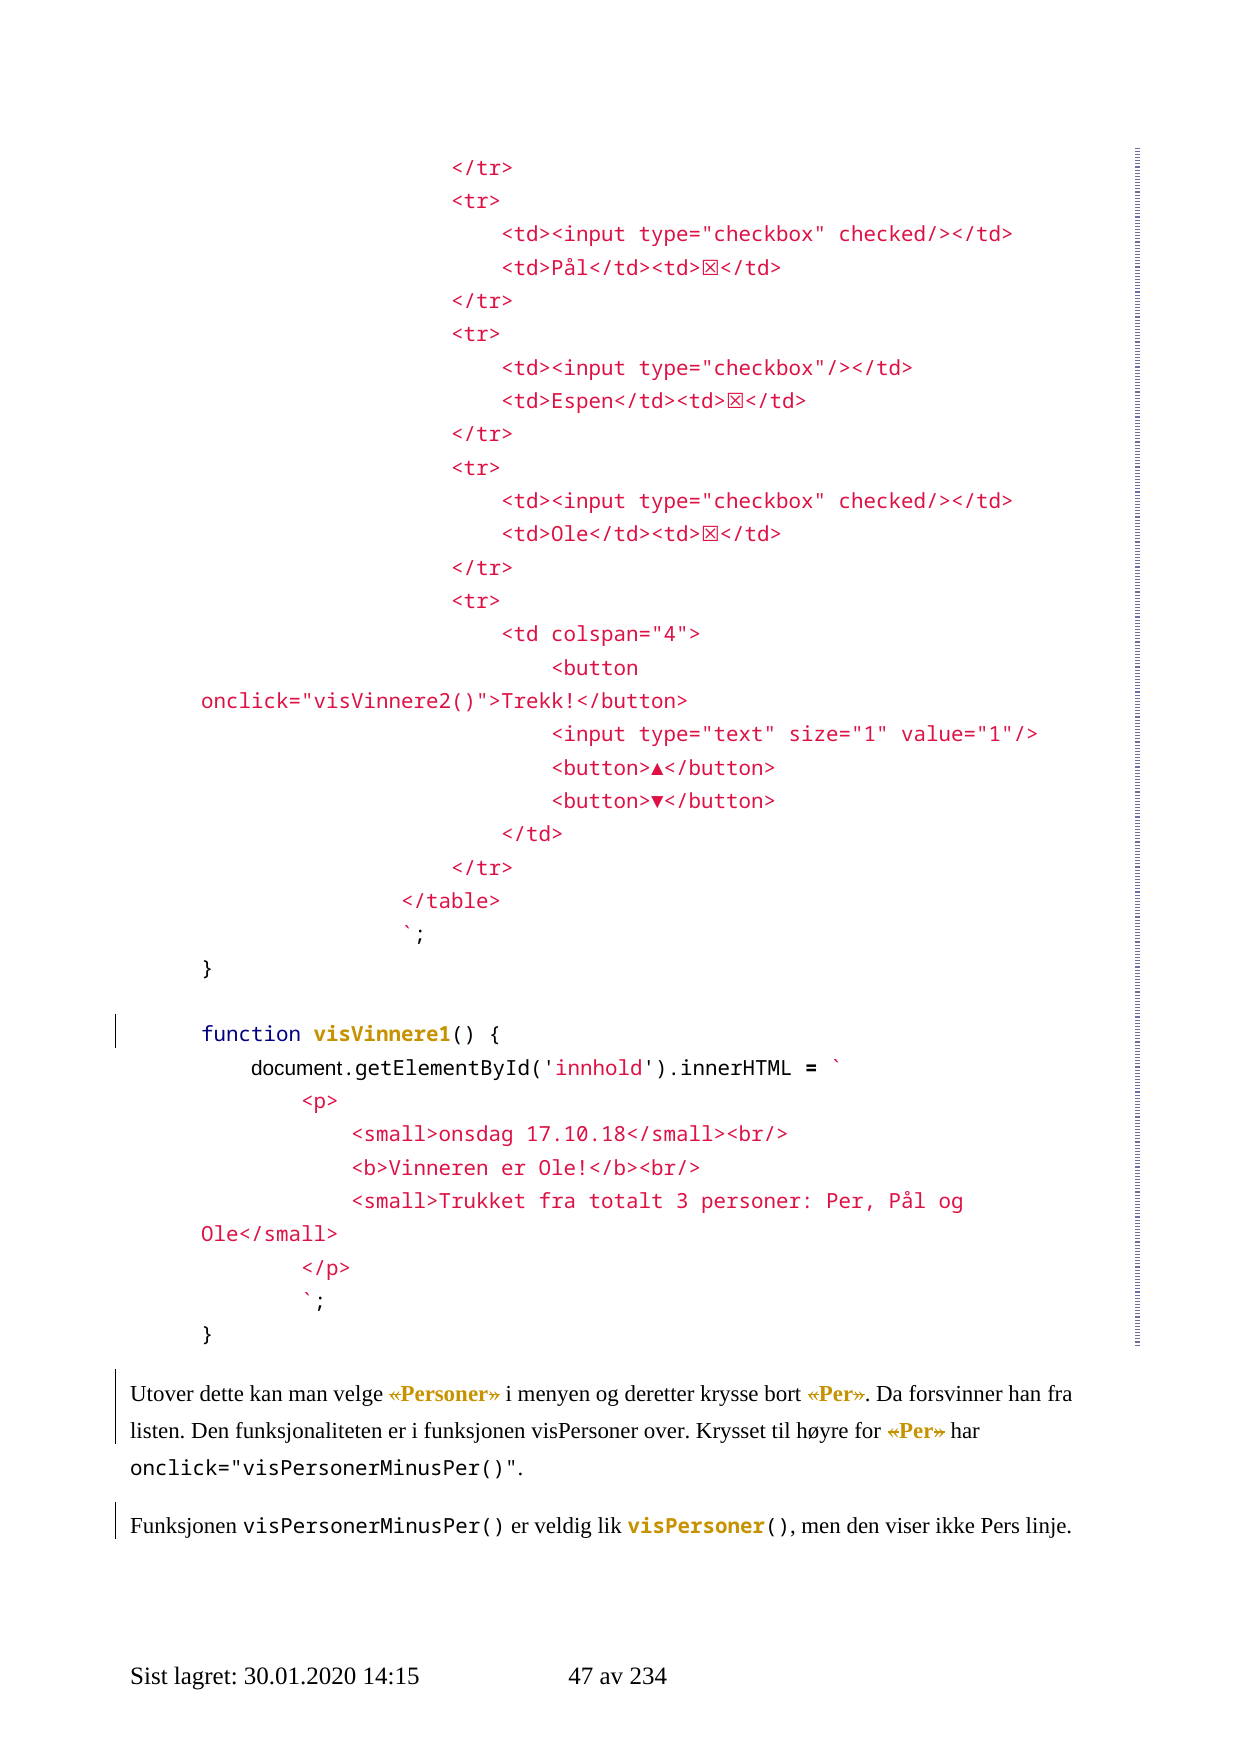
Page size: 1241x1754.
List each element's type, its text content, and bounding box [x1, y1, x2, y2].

text Utover dette kan man velge Personer i menyen og deretter krysse bort Per. Da forsvinner han fra listen. Den funksjonaliteten er i funksjonen visPersoner over. Krysset til høyre for Per har onclick="visPersonerMinusPer()". [130, 1368, 1110, 1481]
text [201, 148, 1140, 1348]
text Funksjonen visPersonerMinusPer() er veldig lik visPersoner(), men den viser ikke Pers linje. [130, 1502, 1110, 1539]
